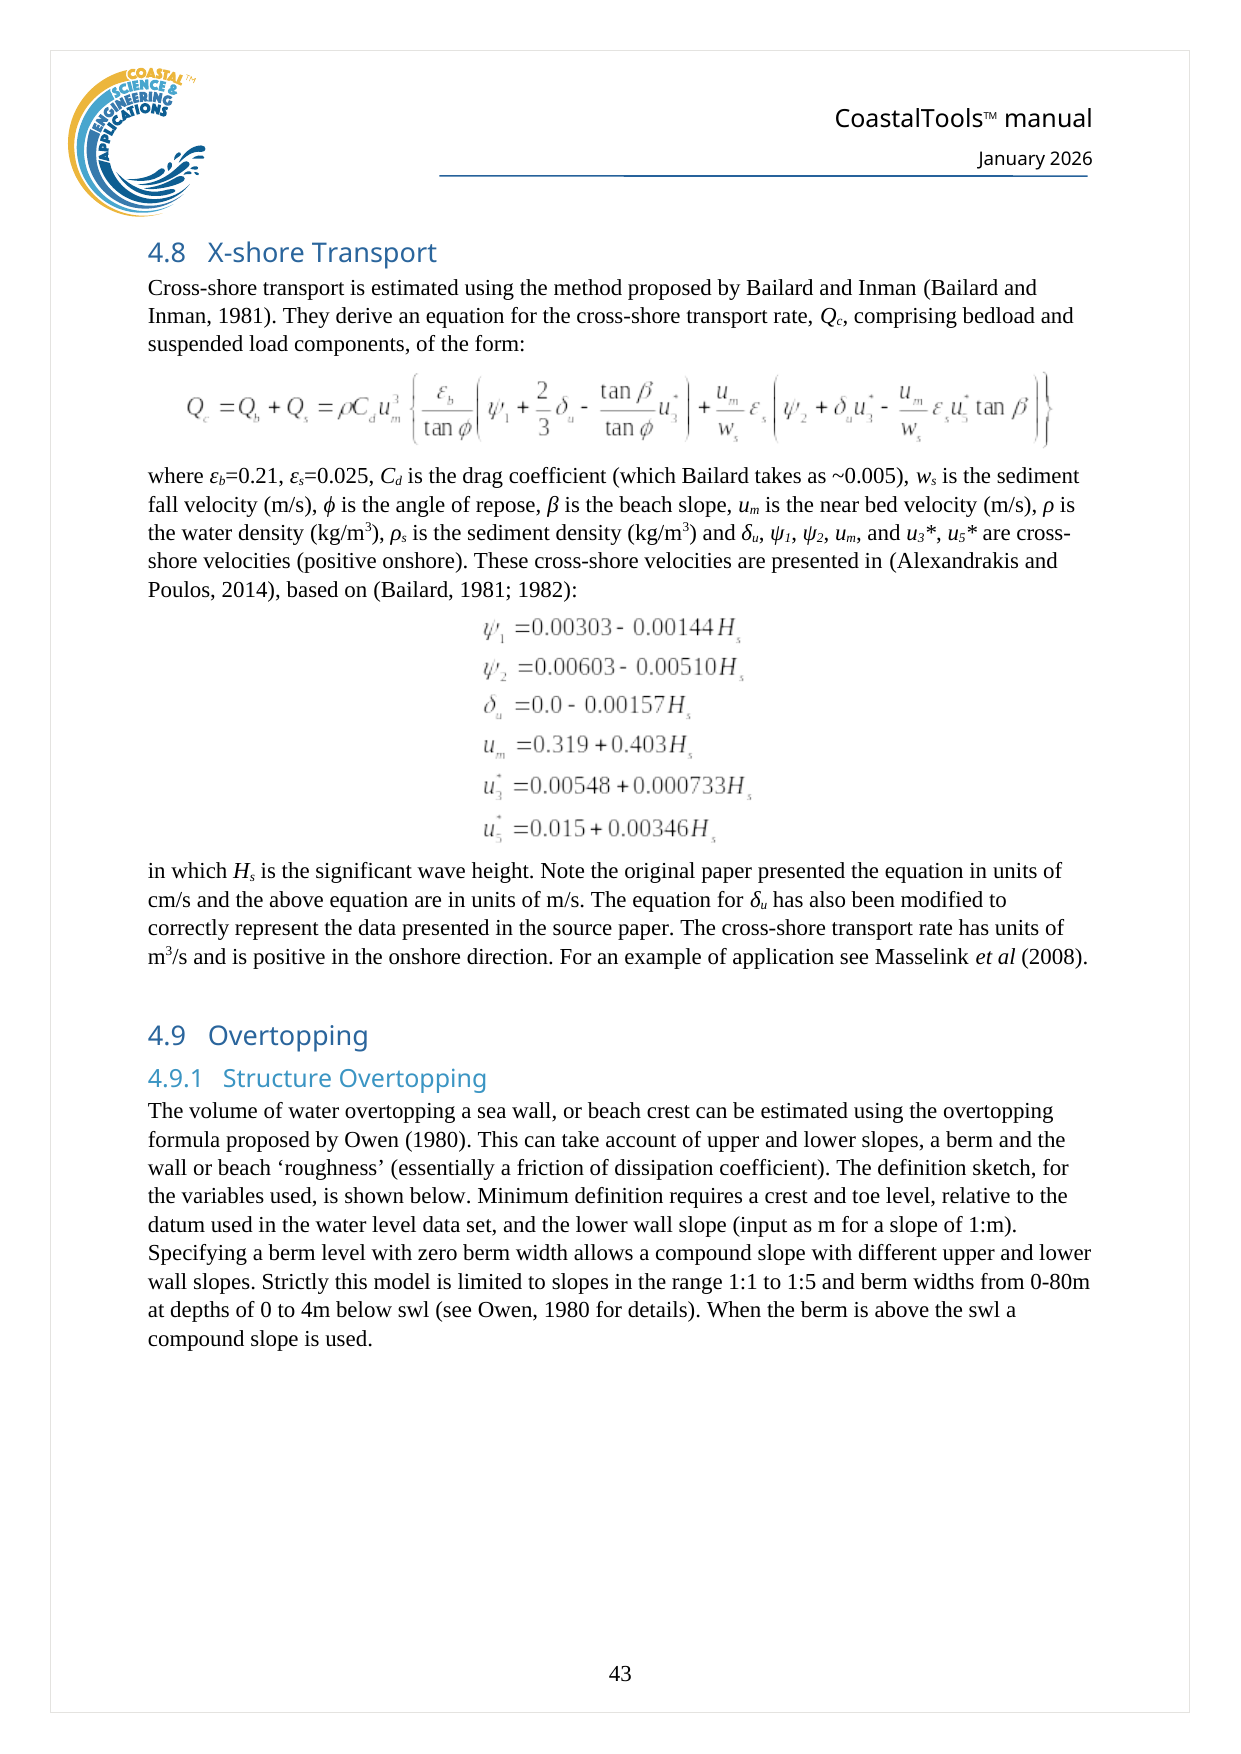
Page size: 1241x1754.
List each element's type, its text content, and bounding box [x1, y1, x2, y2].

subtitle X-shore Transport [148, 234, 1093, 271]
text The volume of water overtopping a sea wall, or beach crest can be estimated using the overtopping formula proposed by Owen (1980). This can take account of upper and lower slopes, a berm and the wall or beach ‘roughness’ (essentially a friction of dissipation coefficient). The definition sketch, for the variables used, is shown below. Minimum definition requires a crest and toe level, relative to the datum used in the water level data set, and the lower wall slope (input as m for a slope of 1:m). Specifying a berm level with zero berm width allows a compound slope with different upper and lower wall slopes. Strictly this model is limited to slopes in the range 1:1 to 1:5 and berm widths from 0-80m at depths of 0 to 4m below swl (see Owen, 1980 for details). When the berm is above the swl a compound slope is used. [148, 1097, 1093, 1351]
text where εb=0.21, εs=0.025, Cd is the drag coefficient (which Bailard takes as ~0.005), ws is the sediment fall velocity (m/s), ϕ is the angle of repose, β is the beach slope, um is the near bed velocity (m/s), ρ is the water density (kg/m3), ρs is the sediment density (kg/m3) and δu, ψ1, ψ2, um, and u3*, u5* are cross-shore velocities (positive onshore). These cross-shore velocities are presented in (Alexandrakis and Poulos, 2014), based on (Bailard, 1981; 1982): [148, 462, 1093, 602]
subtitle Structure Overtopping [148, 1060, 1093, 1094]
text Cross-shore transport is estimated using the method proposed by Bailard and Inman (Bailard and Inman, 1981). They derive an equation for the cross-shore transport rate, Qc, comprising bedload and suspended load components, of the form: [148, 274, 1093, 357]
subtitle Overtopping [148, 1016, 1093, 1053]
text in which Hs is the significant wave height. Note the original paper presented the equation in units of cm/s and the above equation are in units of m/s. The equation for δu has also been modified to correctly represent the data presented in the source paper. The cross-shore transport rate has units of m3/s and is positive in the onshore direction. For an example of application see Masselink et al (2008). [148, 858, 1093, 969]
